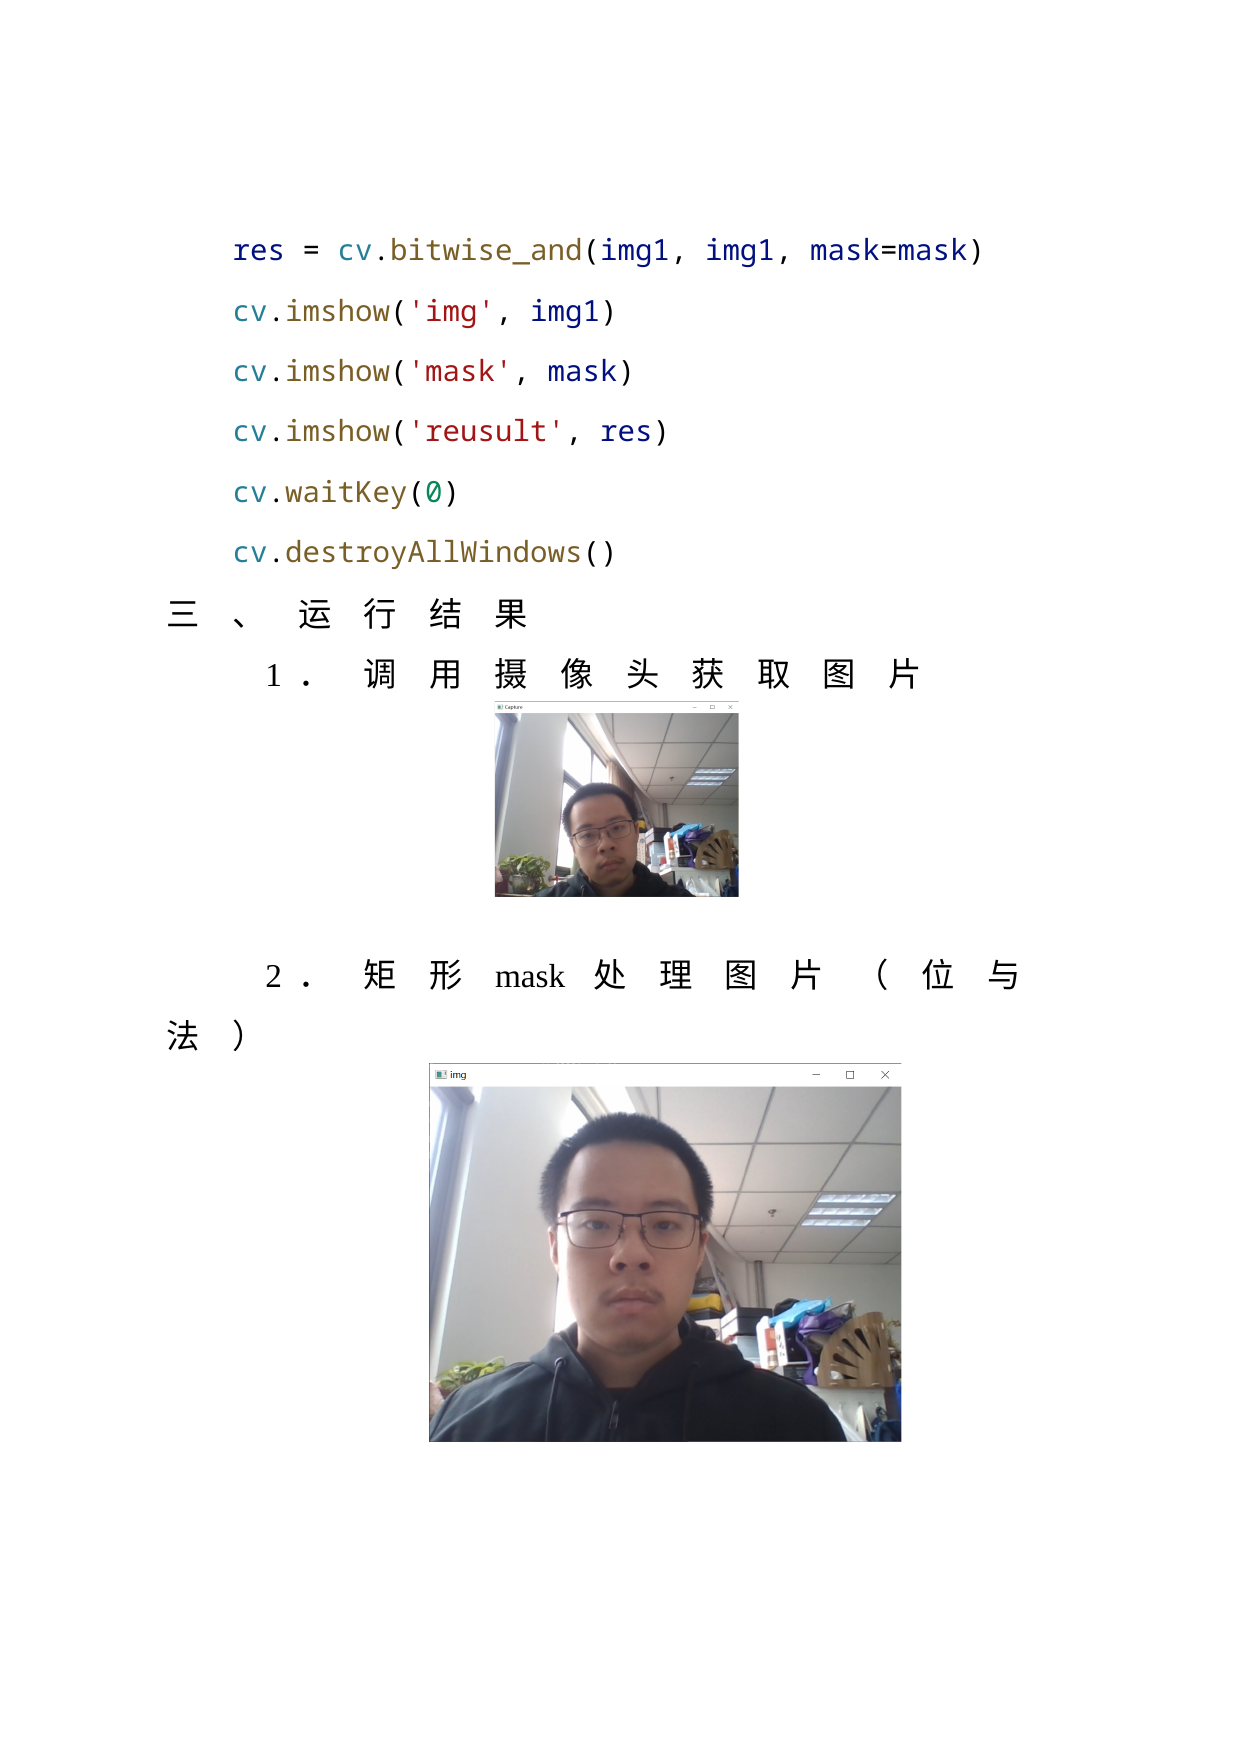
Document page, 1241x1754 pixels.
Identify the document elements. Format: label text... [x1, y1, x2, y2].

text 三、运行结果 [167, 581, 1085, 642]
text 2．矩形mask处理图片（位与法） [167, 943, 1085, 1064]
text cv.imshow('mask', mask) [167, 340, 1085, 400]
text cv.destroyAllWindows() [167, 521, 1085, 581]
text 1．调用摄像头获取图片 [167, 642, 1085, 702]
picture [429, 1063, 902, 1442]
text cv.waitKey(0) [167, 461, 1085, 521]
picture [494, 701, 739, 897]
text res = cv.bitwise_and(img1, img1, mask=mask) [167, 219, 1085, 280]
text cv.imshow('reusult', res) [167, 400, 1085, 461]
text cv.imshow('img', img1) [167, 280, 1085, 340]
